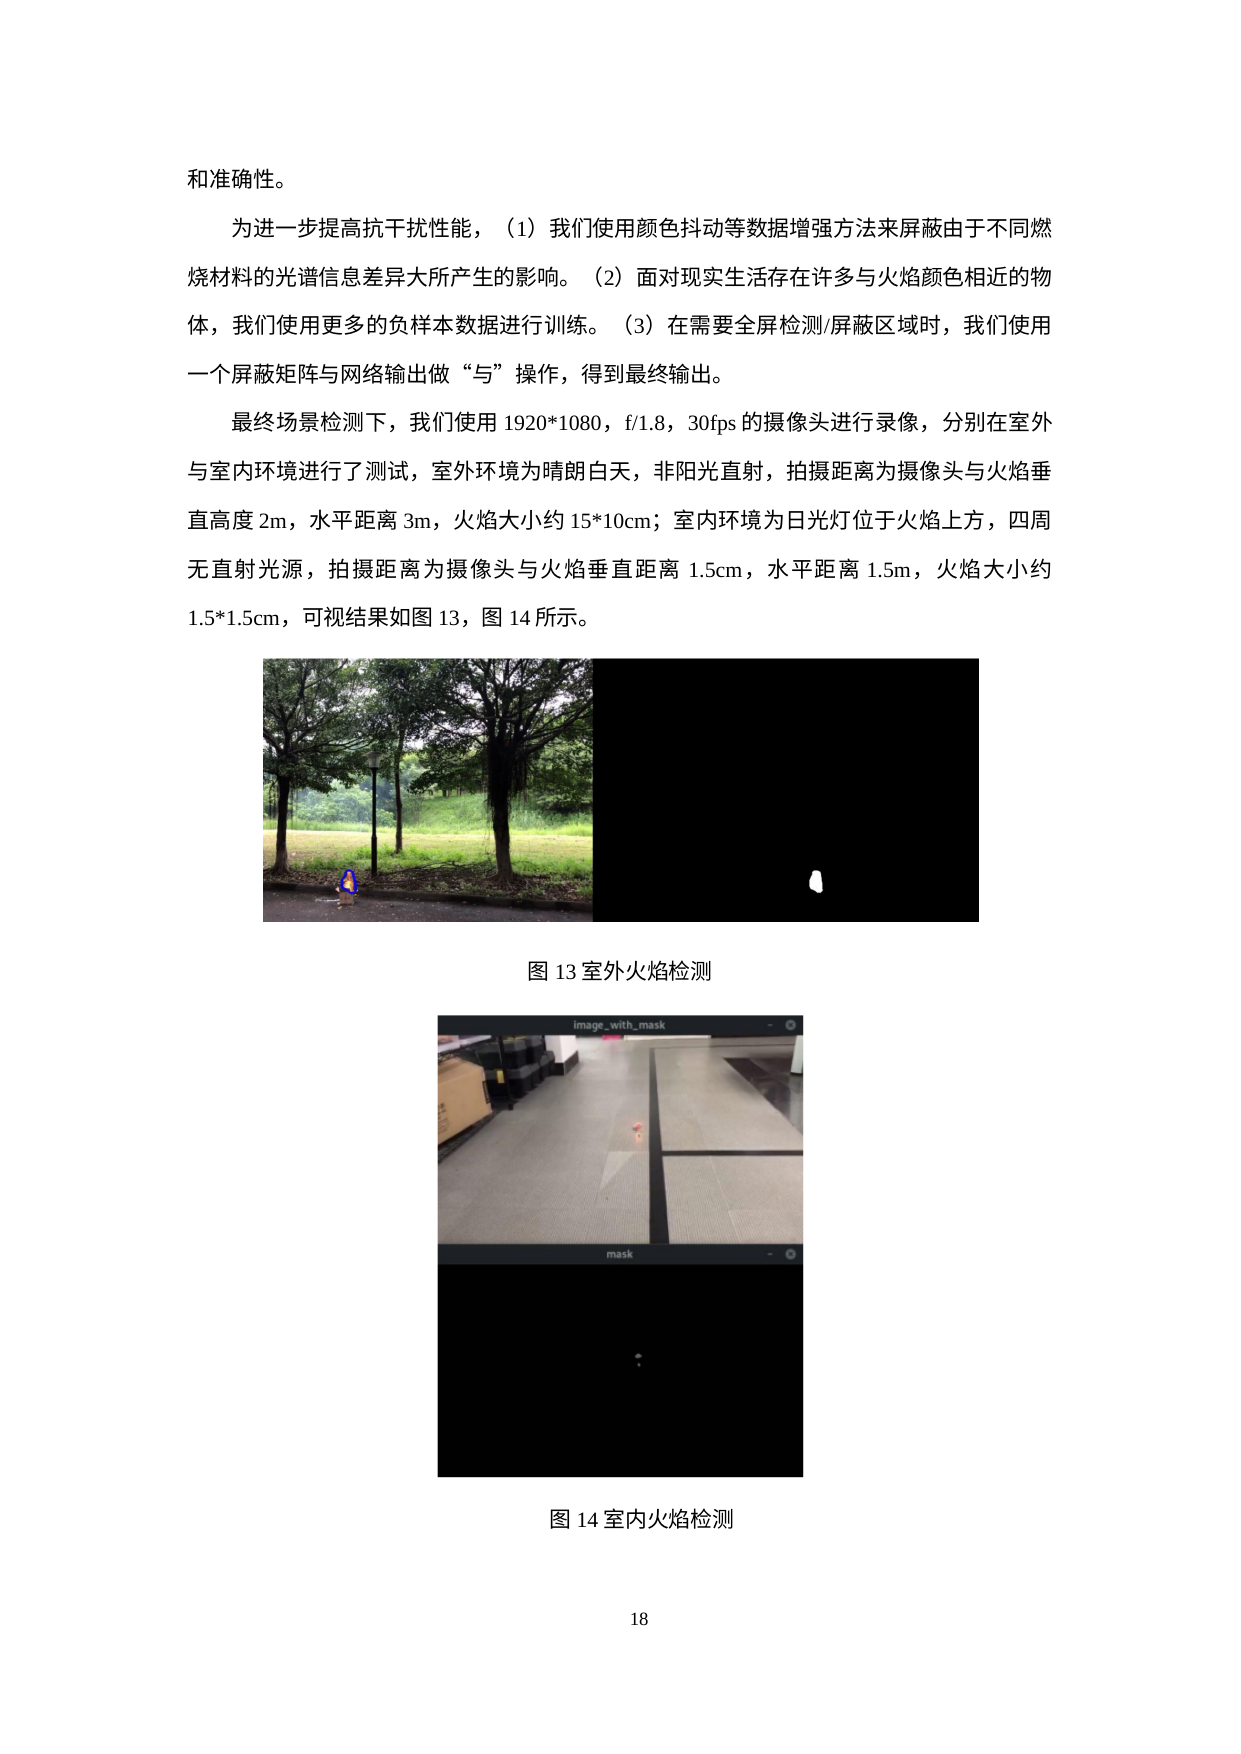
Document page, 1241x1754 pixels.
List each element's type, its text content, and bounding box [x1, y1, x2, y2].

picture [255, 648, 986, 932]
text 最终场景检测下，我们使用1920*1080，f/1.8，30fps的摄像头进行录像，分别在室外与室内环境进行了测试，室外环境为晴朗白天，非阳光直射，拍摄距离为摄像头与火焰垂直高度2m，水平距离3m，火焰大小约15*10cm；室内环境为日光灯位于火焰上方，四周无直射光源，拍摄距离为摄像头与火焰垂直距离1.5cm，水平距离1.5m，火焰大小约1.5*1.5cm，可视结果如图 13，图 14所示。 [187, 405, 1053, 632]
picture [430, 1001, 811, 1485]
text 为进一步提高抗干扰性能，（1）我们使用颜色抖动等数据增强方法来屏蔽由于不同燃烧材料的光谱信息差异大所产生的影响。（2）面对现实生活存在许多与火焰颜色相近的物体，我们使用更多的负样本数据进行训练。（3）在需要全屏检测/屏蔽区域时，我们使用一个屏蔽矩阵与网络输出做“与”操作，得到最终输出。 [187, 210, 1053, 389]
text 图 14 室内火焰检测 [187, 1502, 1053, 1534]
text 图 13 室外火焰检测 [144, 953, 1053, 986]
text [187, 162, 1053, 194]
